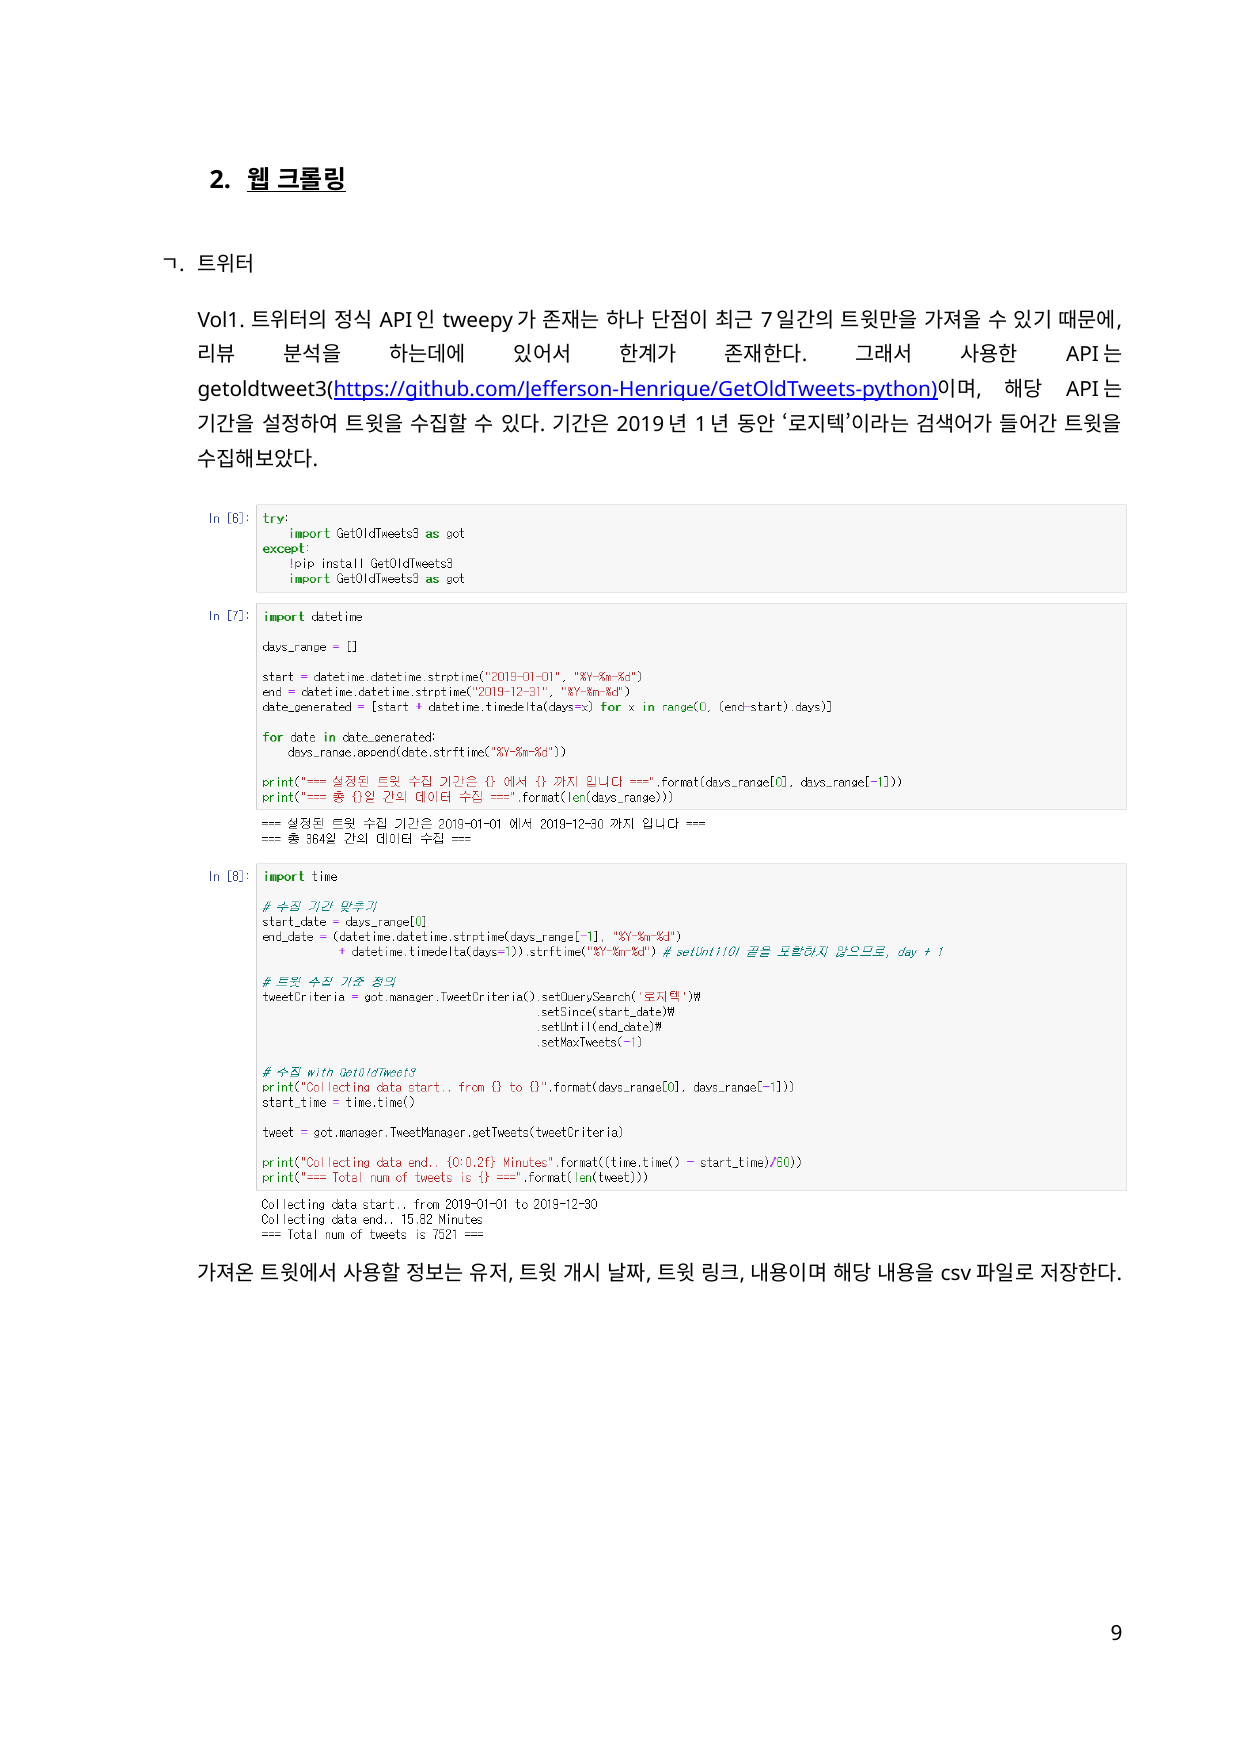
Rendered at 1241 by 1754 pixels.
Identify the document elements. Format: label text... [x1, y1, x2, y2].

list 가져온 트윗에서 사용할 정보는 유저, 트윗 개시 날짜, 트윗 링크, 내용이며 해당 내용을 csv 파일로 저장한다. [197, 1252, 1122, 1286]
list Vol1. 트위터의 정식 API인 tweepy가 존재는 하나 단점이 최근 7일간의 트윗만을 가져올 수 있기 때문에, 리뷰 분석을 하는데에 있어서 한계가 존재한다. 그래서 사용한 API는 getoldtweet3(https://github.com/Jefferson-Henrique/GetOldTweets-python)이며, 해당 API는 기간을 설정하여 트윗을 수집할 수 있다. 기간은 2019년 1년 동안 ‘로지텍’이라는 검색어가 들어간 트윗을 수집해보았다. [197, 303, 1122, 472]
list 웹 크롤링 [209, 159, 1122, 196]
picture [197, 497, 1138, 1252]
list 트위터 [160, 247, 1122, 278]
